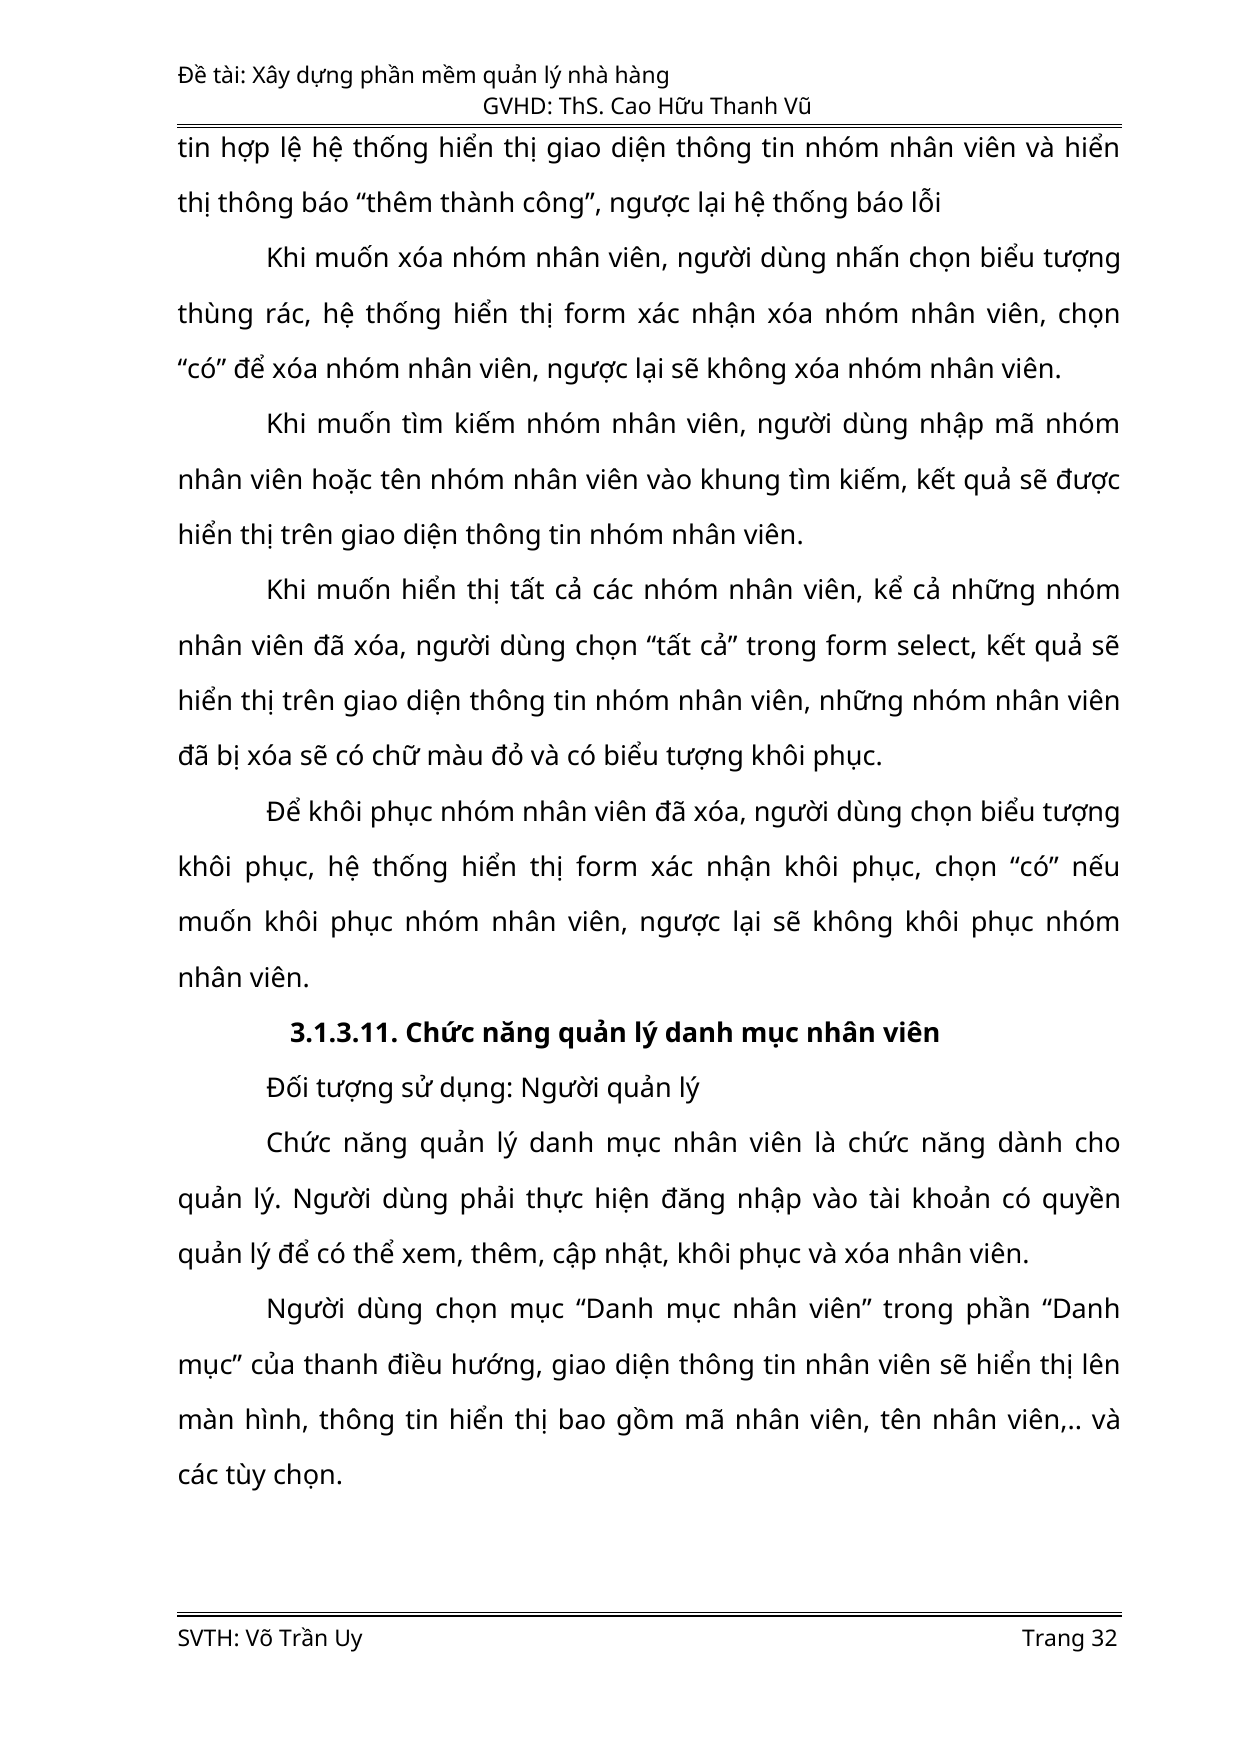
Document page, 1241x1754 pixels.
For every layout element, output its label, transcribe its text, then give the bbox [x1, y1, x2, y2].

text Khi muốn tìm kiếm nhóm nhân viên, người dùng nhập mã nhóm nhân viên hoặc tên nhóm nhân viên vào khung tìm kiếm, kết quả sẽ được hiển thị trên giao diện thông tin nhóm nhân viên. [177, 405, 1122, 552]
text Khi muốn xóa nhóm nhân viên, người dùng nhấn chọn biểu tượng thùng rác, hệ thống hiển thị form xác nhận xóa nhóm nhân viên, chọn “có” để xóa nhóm nhân viên, ngược lại sẽ không xóa nhóm nhân viên. [177, 239, 1122, 386]
text Để khôi phục nhóm nhân viên đã xóa, người dùng chọn biểu tượng khôi phục, hệ thống hiển thị form xác nhận khôi phục, chọn “có” nếu muốn khôi phục nhóm nhân viên, ngược lại sẽ không khôi phục nhóm nhân viên. [177, 792, 1122, 995]
text Chức năng quản lý danh mục nhân viên là chức năng dành cho quản lý. Người dùng phải thực hiện đăng nhập vào tài khoản có quyền quản lý để có thể xem, thêm, cập nhật, khôi phục và xóa nhân viên. [177, 1124, 1122, 1271]
text Khi muốn hiển thị tất cả các nhóm nhân viên, kể cả những nhóm nhân viên đã xóa, người dùng chọn “tất cả” trong form select, kết quả sẽ hiển thị trên giao diện thông tin nhóm nhân viên, những nhóm nhân viên đã bị xóa sẽ có chữ màu đỏ và có biểu tượng khôi phục. [177, 571, 1122, 774]
text Người dùng chọn mục “Danh mục nhân viên” trong phần “Danh mục” của thanh điều hướng, giao diện thông tin nhân viên sẽ hiển thị lên màn hình, thông tin hiển thị bao gồm mã nhân viên, tên nhân viên,.. và các tùy chọn. [177, 1290, 1122, 1493]
text Đối tượng sử dụng: Người quản lý [177, 1069, 1122, 1106]
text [177, 128, 1122, 221]
list Chức năng quản lý danh mục nhân viên [290, 1013, 1122, 1050]
